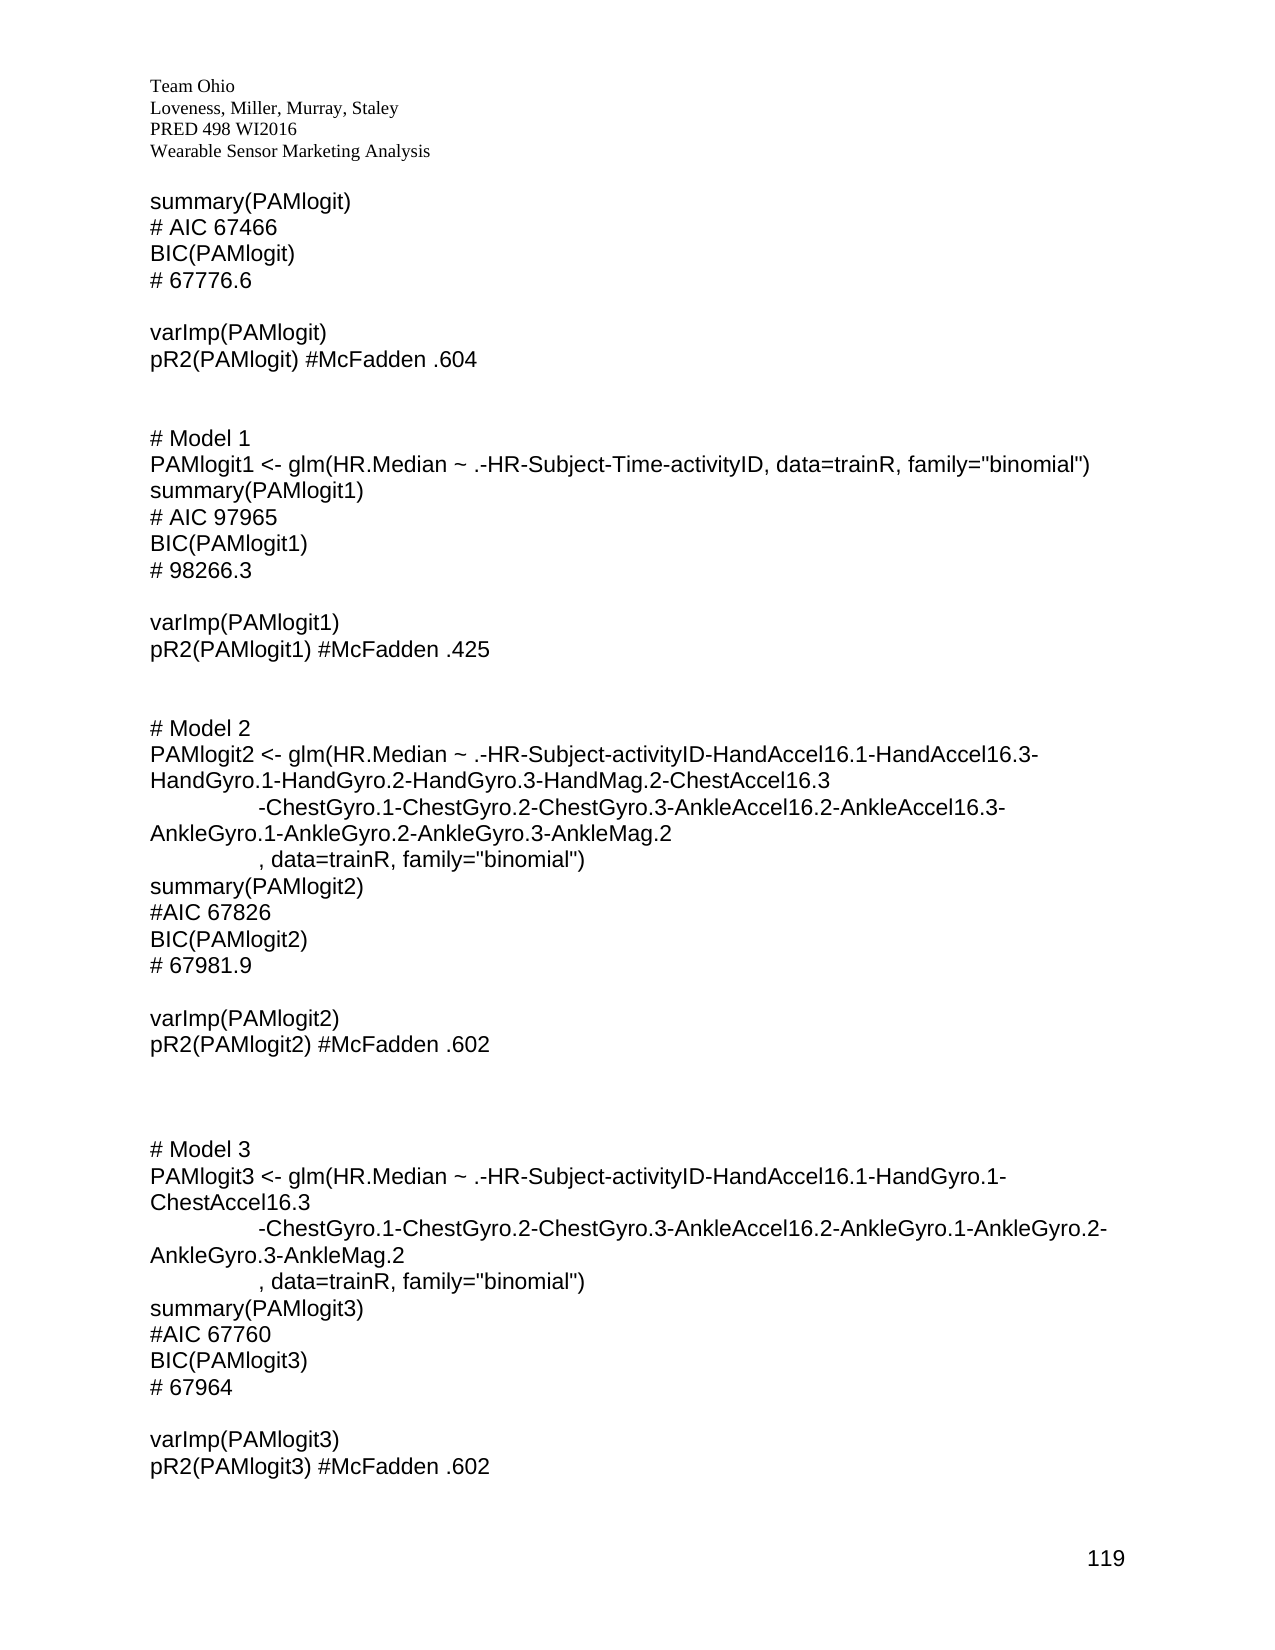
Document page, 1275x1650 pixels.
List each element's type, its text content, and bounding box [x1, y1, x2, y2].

text # 67981.9 [150, 952, 1125, 978]
text summary(PAMlogit2) [150, 873, 1125, 899]
text # Model 2 [150, 715, 1125, 741]
text summary(PAMlogit) [150, 188, 1125, 214]
text # 67776.6 [150, 267, 1125, 293]
text -ChestGyro.1-ChestGyro.2-ChestGyro.3-AnkleAccel16.2-AnkleGyro.1-AnkleGyro.2-AnkleGyro.3-AnkleMag.2 [150, 1215, 1125, 1268]
text varImp(PAMlogit3) [150, 1426, 1125, 1453]
text -ChestGyro.1-ChestGyro.2-ChestGyro.3-AnkleAccel16.2-AnkleAccel16.3-AnkleGyro.1-AnkleGyro.2-AnkleGyro.3-AnkleMag.2 [150, 794, 1125, 846]
text PAMlogit3 <- glm(HR.Median ~ .-HR-Subject-activityID-HandAccel16.1-HandGyro.1-ChestAccel16.3 [150, 1163, 1125, 1215]
text # Model 1 [150, 425, 1125, 451]
text pR2(PAMlogit) #McFadden .604 [150, 346, 1125, 372]
text BIC(PAMlogit) [150, 240, 1125, 267]
text summary(PAMlogit1) [150, 477, 1125, 504]
text , data=trainR, family="binomial") [150, 846, 1125, 873]
text PAMlogit1 <- glm(HR.Median ~ .-HR-Subject-Time-activityID, data=trainR, family="binomial") [150, 451, 1125, 477]
text pR2(PAMlogit3) #McFadden .602 [150, 1453, 1125, 1479]
text pR2(PAMlogit2) #McFadden .602 [150, 1031, 1125, 1057]
text PAMlogit2 <- glm(HR.Median ~ .-HR-Subject-activityID-HandAccel16.1-HandAccel16.3-HandGyro.1-HandGyro.2-HandGyro.3-HandMag.2-ChestAccel16.3 [150, 741, 1125, 794]
text #AIC 67760 [150, 1321, 1125, 1347]
text # AIC 67466 [150, 214, 1125, 240]
text BIC(PAMlogit1) [150, 530, 1125, 557]
text #AIC 67826 [150, 899, 1125, 926]
text BIC(PAMlogit3) [150, 1347, 1125, 1373]
text # AIC 97965 [150, 504, 1125, 530]
text # 67964 [150, 1373, 1125, 1400]
text pR2(PAMlogit1) #McFadden .425 [150, 636, 1125, 662]
text varImp(PAMlogit2) [150, 1004, 1125, 1031]
text varImp(PAMlogit) [150, 319, 1125, 346]
text summary(PAMlogit3) [150, 1294, 1125, 1321]
text varImp(PAMlogit1) [150, 609, 1125, 636]
text # 98266.3 [150, 557, 1125, 583]
text BIC(PAMlogit2) [150, 926, 1125, 952]
text , data=trainR, family="binomial") [150, 1268, 1125, 1294]
text # Model 3 [150, 1136, 1125, 1163]
